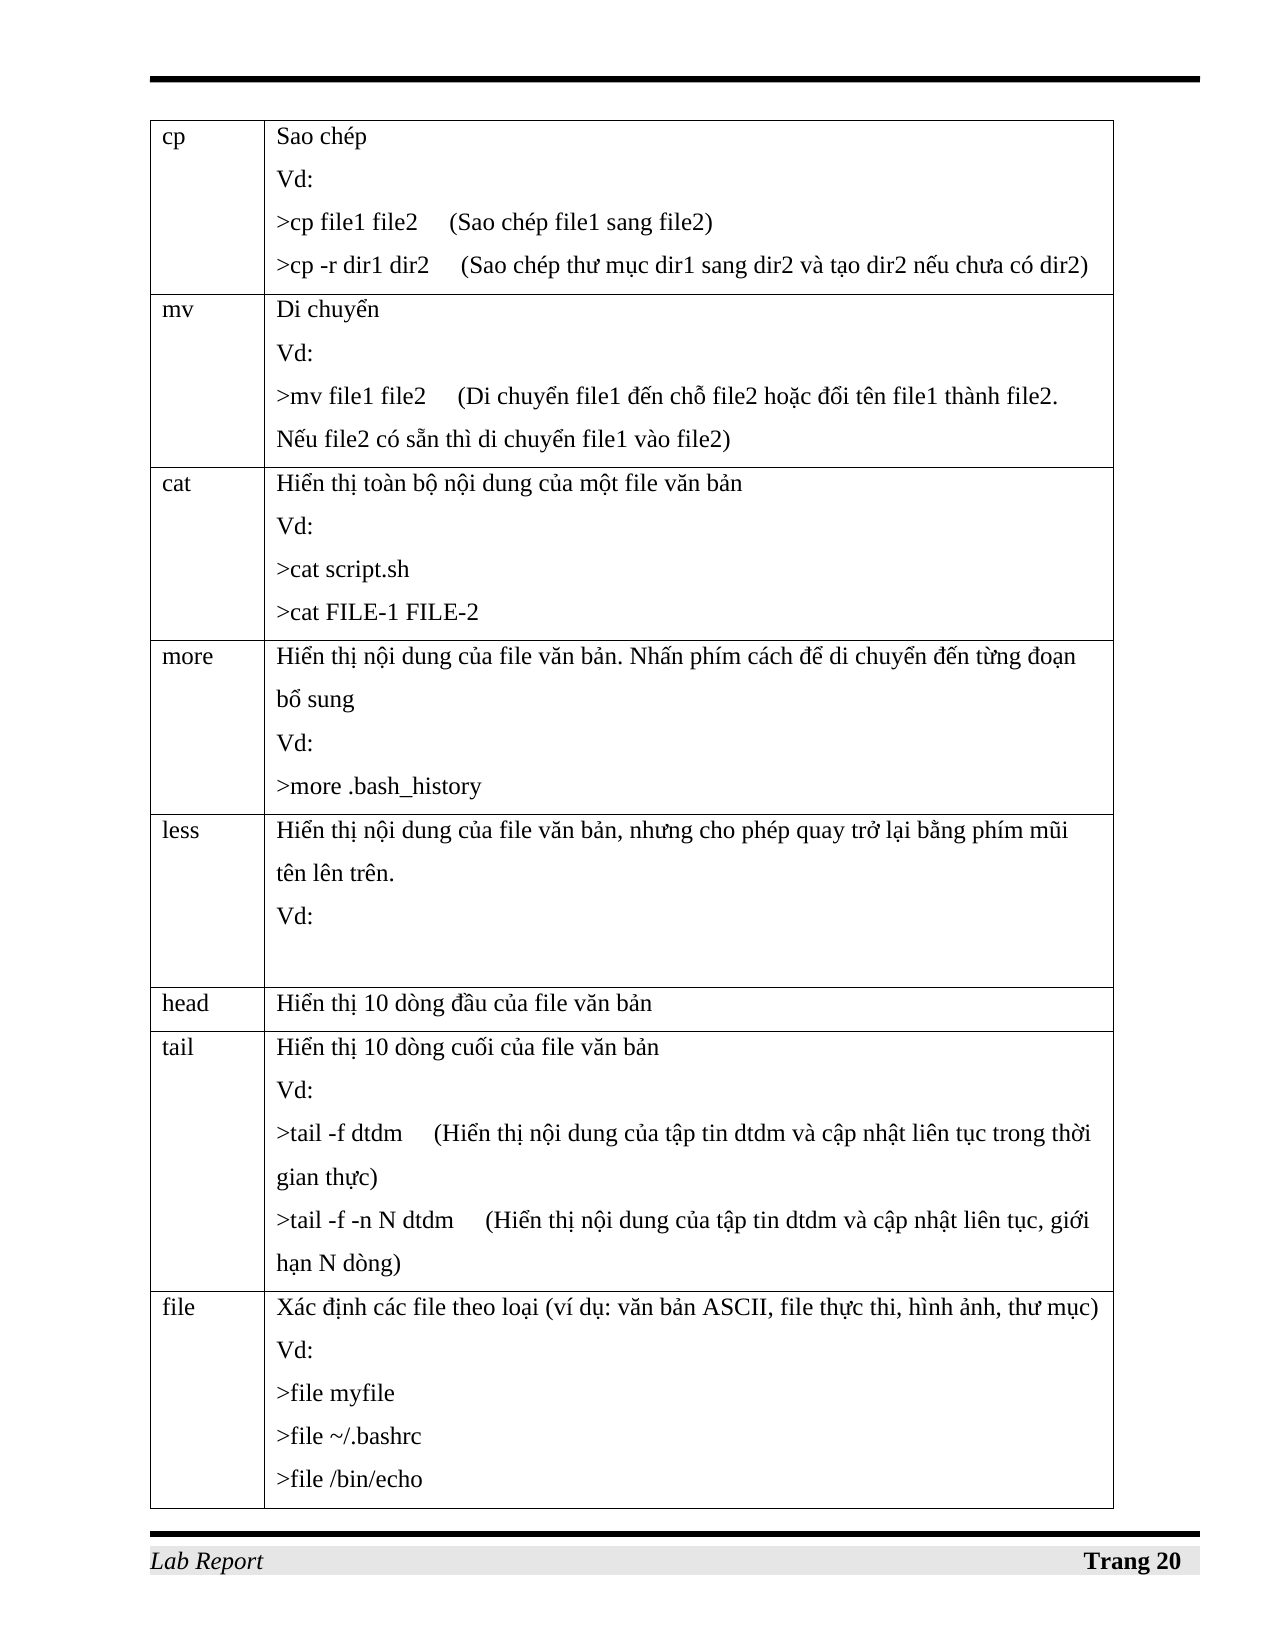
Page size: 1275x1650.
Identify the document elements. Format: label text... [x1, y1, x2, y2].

table_cell less [151, 815, 264, 987]
table_cell Hiển thị toàn bộ nội dung của một file văn bản Vd: >cat script.sh >cat FILE-1 FILE-2 [265, 468, 1113, 640]
table_cell Hiển thị 10 dòng cuối của file văn bản Vd: >tail -f dtdm (Hiển thị nội dung của tập tin dtdm và cập nhật liên tục trong thời gian thực) >tail -f -n N dtdm (Hiển thị nội dung của tập tin dtdm và cập nhật liên tục, giới hạn N dòng) [265, 1032, 1113, 1291]
table_cell tail [151, 1032, 264, 1291]
table_cell Hiển thị nội dung của file văn bản, nhưng cho phép quay trở lại bằng phím mũi tên lên trên. Vd: [265, 815, 1113, 987]
table_cell more [151, 641, 264, 814]
table_cell Hiển thị nội dung của file văn bản. Nhấn phím cách để di chuyển đến từng đoạn bổ sung Vd: >more .bash_history [265, 641, 1113, 814]
table_cell Hiển thị 10 dòng đầu của file văn bản [265, 988, 1113, 1031]
table_cell mv [151, 295, 264, 467]
table_cell cp [151, 121, 264, 293]
table_cell head [151, 988, 264, 1031]
table_cell cat [151, 468, 264, 640]
table_cell file [151, 1292, 264, 1507]
table_cell Xác định các file theo loại (ví dụ: văn bản ASCII, file thực thi, hình ảnh, thư mục) Vd: >file myfile >file ~/.bashrc >file /bin/echo [265, 1292, 1113, 1507]
table_cell Sao chép Vd: >cp file1 file2 (Sao chép file1 sang file2) >cp -r dir1 dir2 (Sao chép thư mục dir1 sang dir2 và tạo dir2 nếu chưa có dir2) [265, 121, 1113, 293]
table_cell Di chuyển Vd: >mv file1 file2 (Di chuyển file1 đến chỗ file2 hoặc đổi tên file1 thành file2. Nếu file2 có sẵn thì di chuyển file1 vào file2) [265, 295, 1113, 467]
